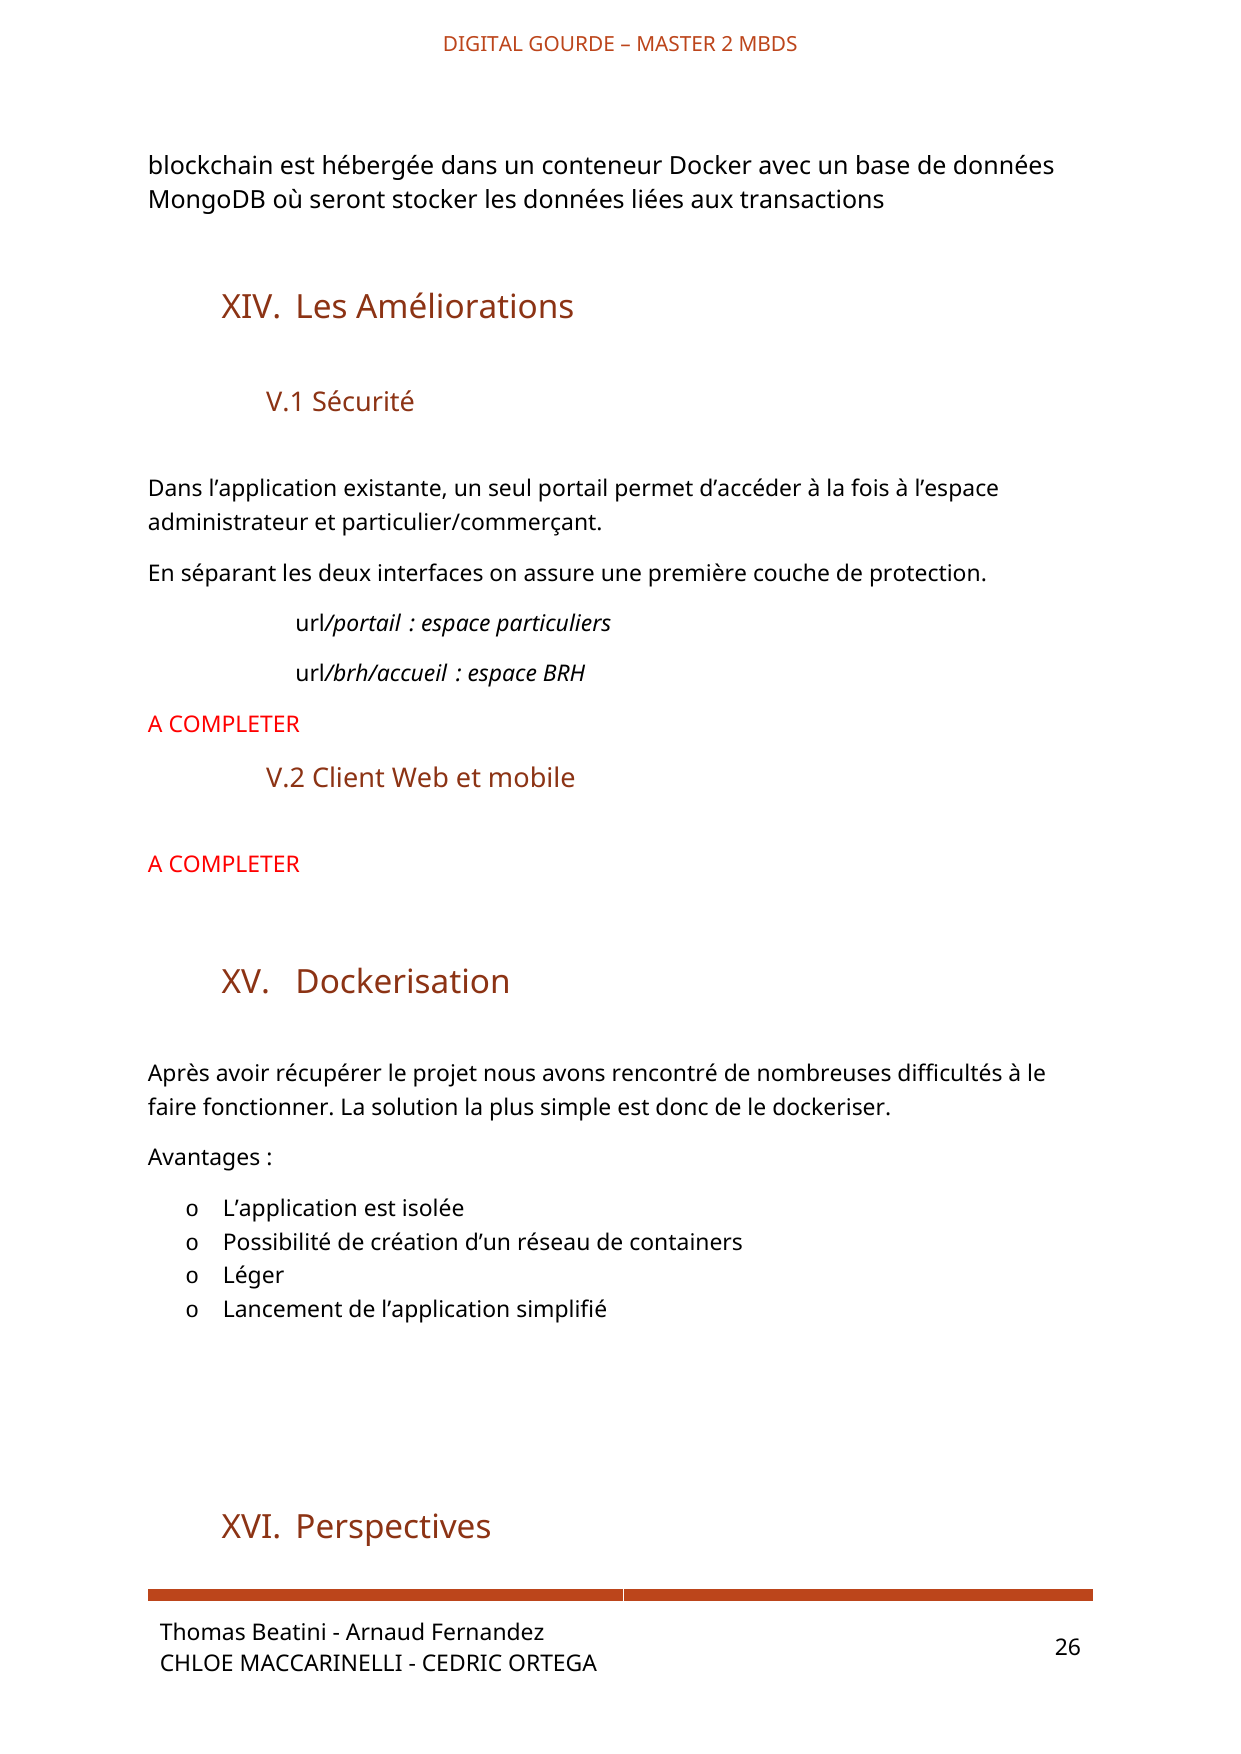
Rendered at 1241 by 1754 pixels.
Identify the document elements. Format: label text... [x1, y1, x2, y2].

text Après avoir récupérer le projet nous avons rencontré de nombreuses difficultés à le faire fonctionner. La solution la plus simple est donc de le dockeriser. [148, 1057, 1093, 1122]
text url/brh/accueil : espace BRH [148, 657, 1093, 689]
text Avantages : [148, 1141, 1093, 1172]
text url/portail : espace particuliers [148, 607, 1093, 638]
list Léger [185, 1259, 1093, 1291]
text A COMPLETER [148, 848, 1093, 880]
subtitle Les Améliorations [221, 283, 1093, 328]
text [148, 148, 1093, 216]
subtitle V.1 Sécurité [266, 382, 1093, 419]
list Possibilité de création d’un réseau de containers [185, 1225, 1093, 1257]
text Dans l’application existante, un seul portail permet d’accéder à la fois à l’espace administrateur et particulier/commerçant. [148, 472, 1093, 537]
list L’application est isolée [185, 1192, 1093, 1223]
text En séparant les deux interfaces on assure une première couche de protection. [148, 557, 1093, 588]
subtitle V.2 Client Web et mobile [266, 758, 1093, 795]
subtitle Dockerisation [221, 958, 1093, 1003]
subtitle Perspectives [221, 1503, 1093, 1549]
list Lancement de l’application simplifié [185, 1293, 1093, 1324]
text A COMPLETER [148, 708, 1093, 739]
